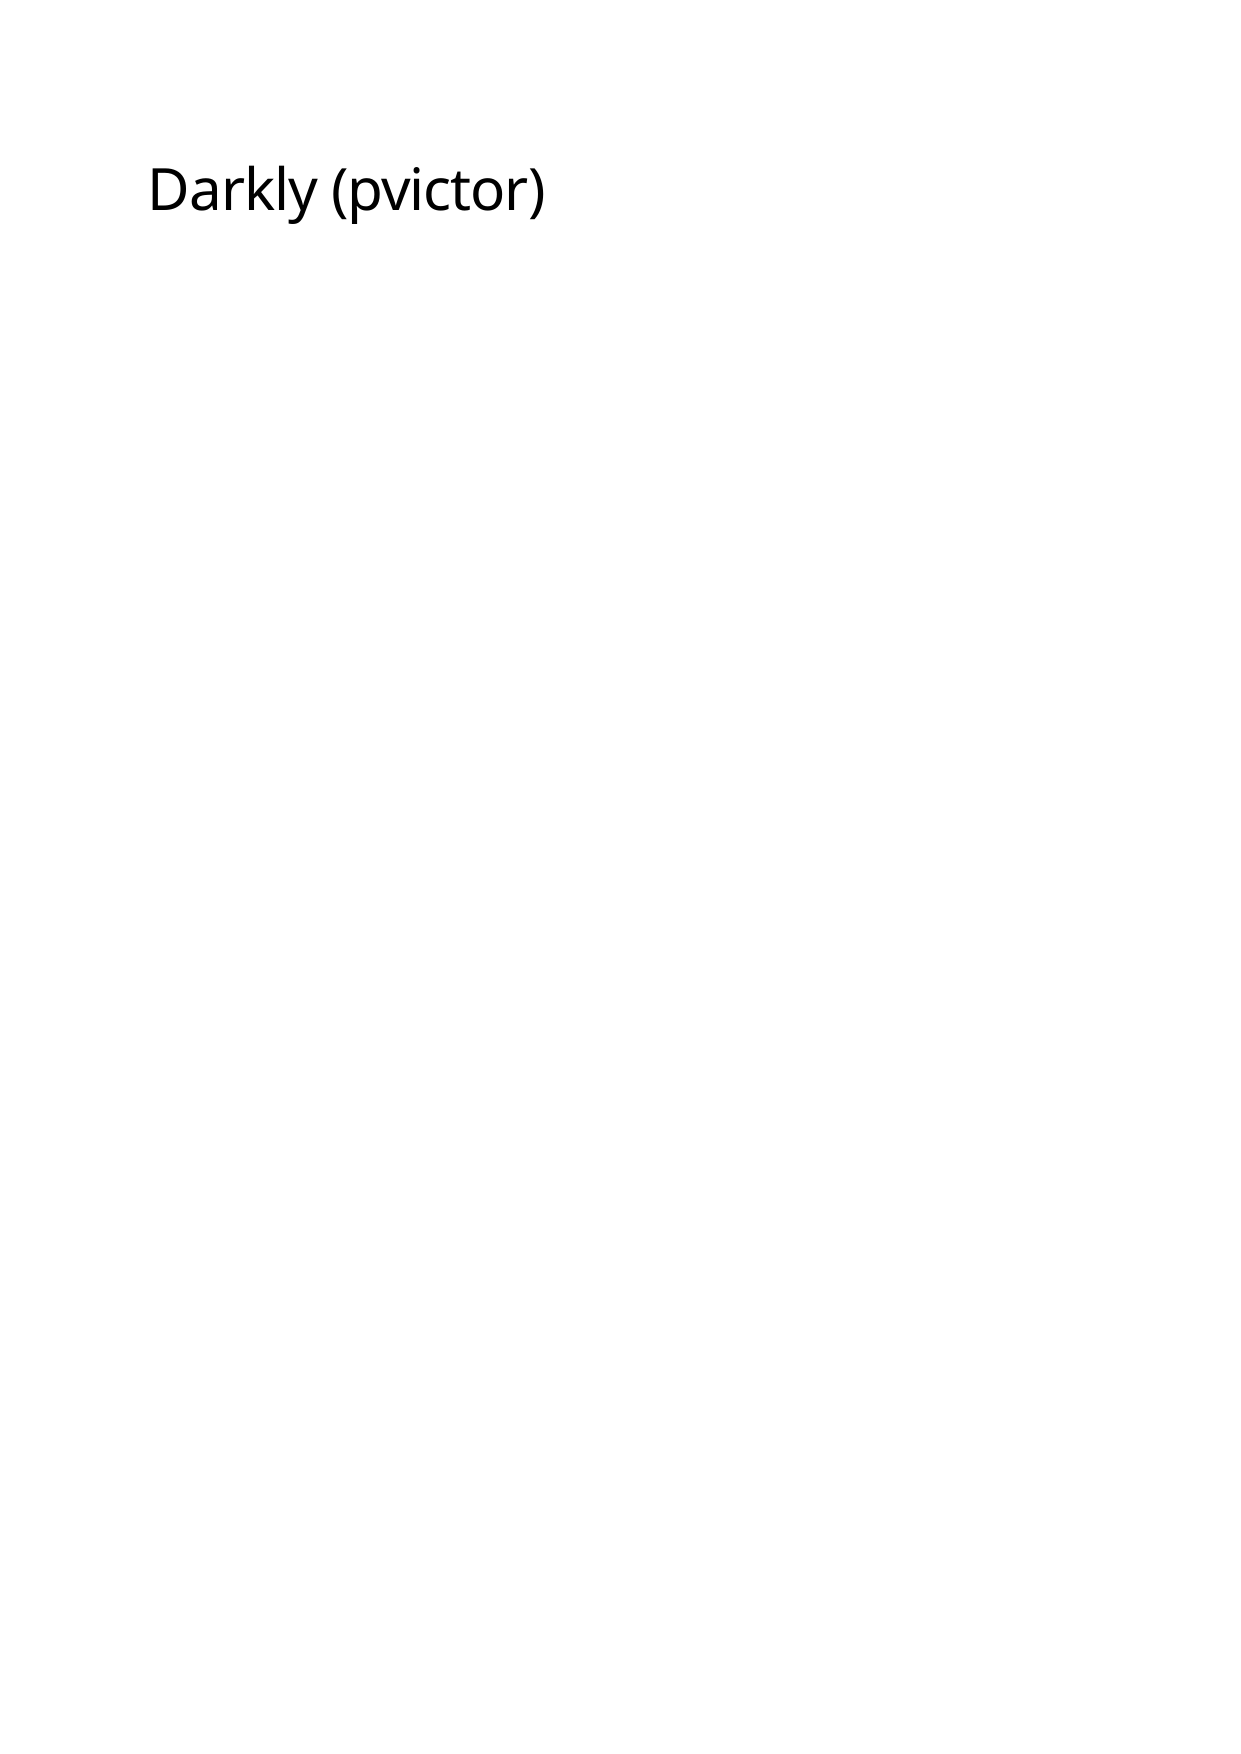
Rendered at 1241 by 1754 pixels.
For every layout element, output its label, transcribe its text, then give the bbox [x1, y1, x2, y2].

title Darkly (pvictor) [148, 148, 1093, 227]
